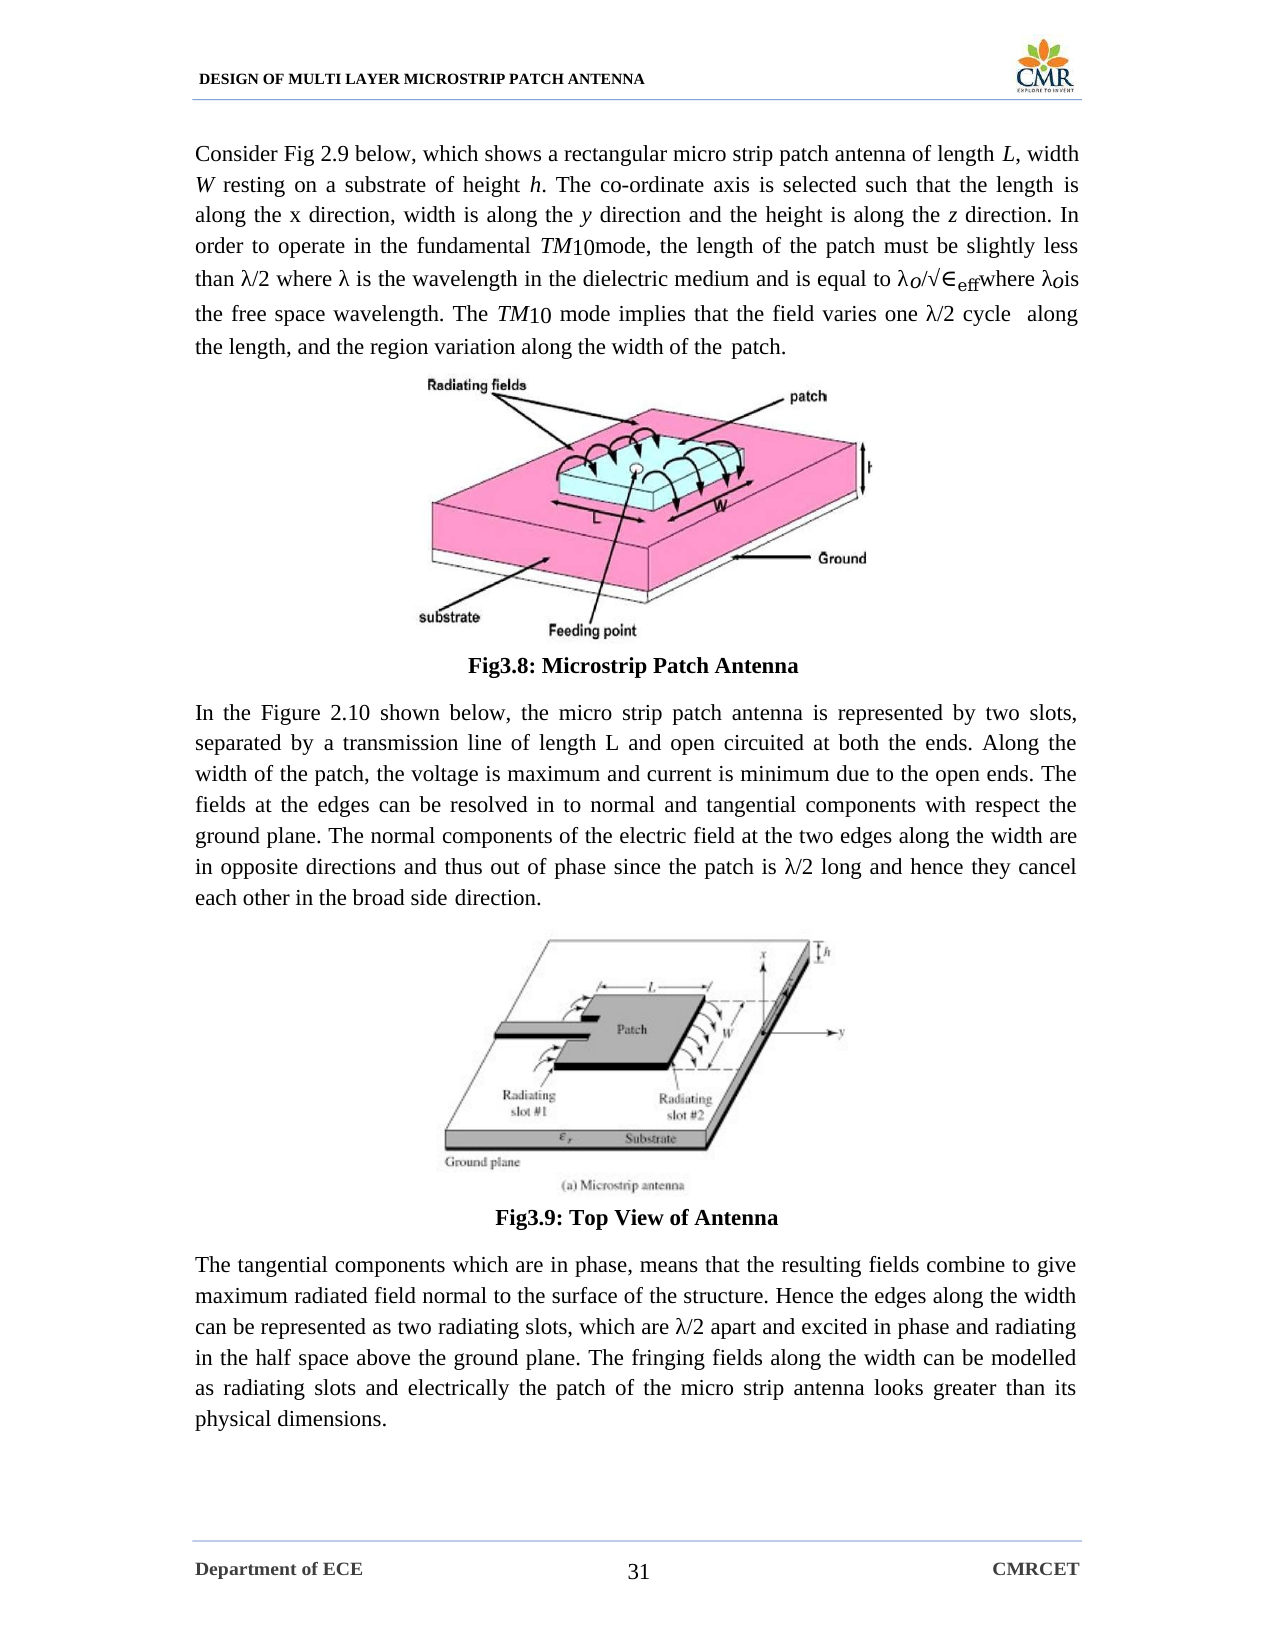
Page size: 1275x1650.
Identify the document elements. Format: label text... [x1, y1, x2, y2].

picture [1010, 34, 1079, 93]
text In the Figure 2.10 shown below, the micro strip patch antenna is represented by two slots, separated by a transmission line of length L and open circuited at both the ends. Along the width of the patch, the voltage is maximum and current is minimum due to the open ends. The fields at the edges can be resolved in to normal and tangential components with respect the ground plane. The normal components of the electric field at the two edges along the width are in opposite directions and thus out of phase since the patch is λ/2 long and hence they cancel each other in the broad side direction. [195, 698, 1079, 910]
picture [410, 373, 873, 644]
text The tangential components which are in phase, means that the resulting fields combine to give maximum radiated field normal to the surface of the structure. Hence the edges along the width can be represented as two radiating slots, which are λ/2 apart and excited in phase and radiating in the half space above the ground plane. The fringing fields along the width can be modelled as radiating slots and electrically the patch of the micro strip antenna looks greater than its physical dimensions. [195, 1251, 1078, 1432]
picture [436, 929, 848, 1197]
text Consider Fig 2.9 below, which shows a rectangular micro strip patch antenna of length L, width W resting on a substrate of height h. The co-ordinate axis is selected such that the length is along the x direction, width is along the y direction and the height is along the z direction. In order to operate in the fundamental TM10mode, the length of the patch must be slightly less than λ/2 where λ is the wavelength in the dielectric medium and is equal to λo/√∈effwhere λois the free space wavelength. The TM10 mode implies that the field varies one λ/2 cycle along the length, and the region variation along the width of the patch. [195, 140, 1079, 359]
